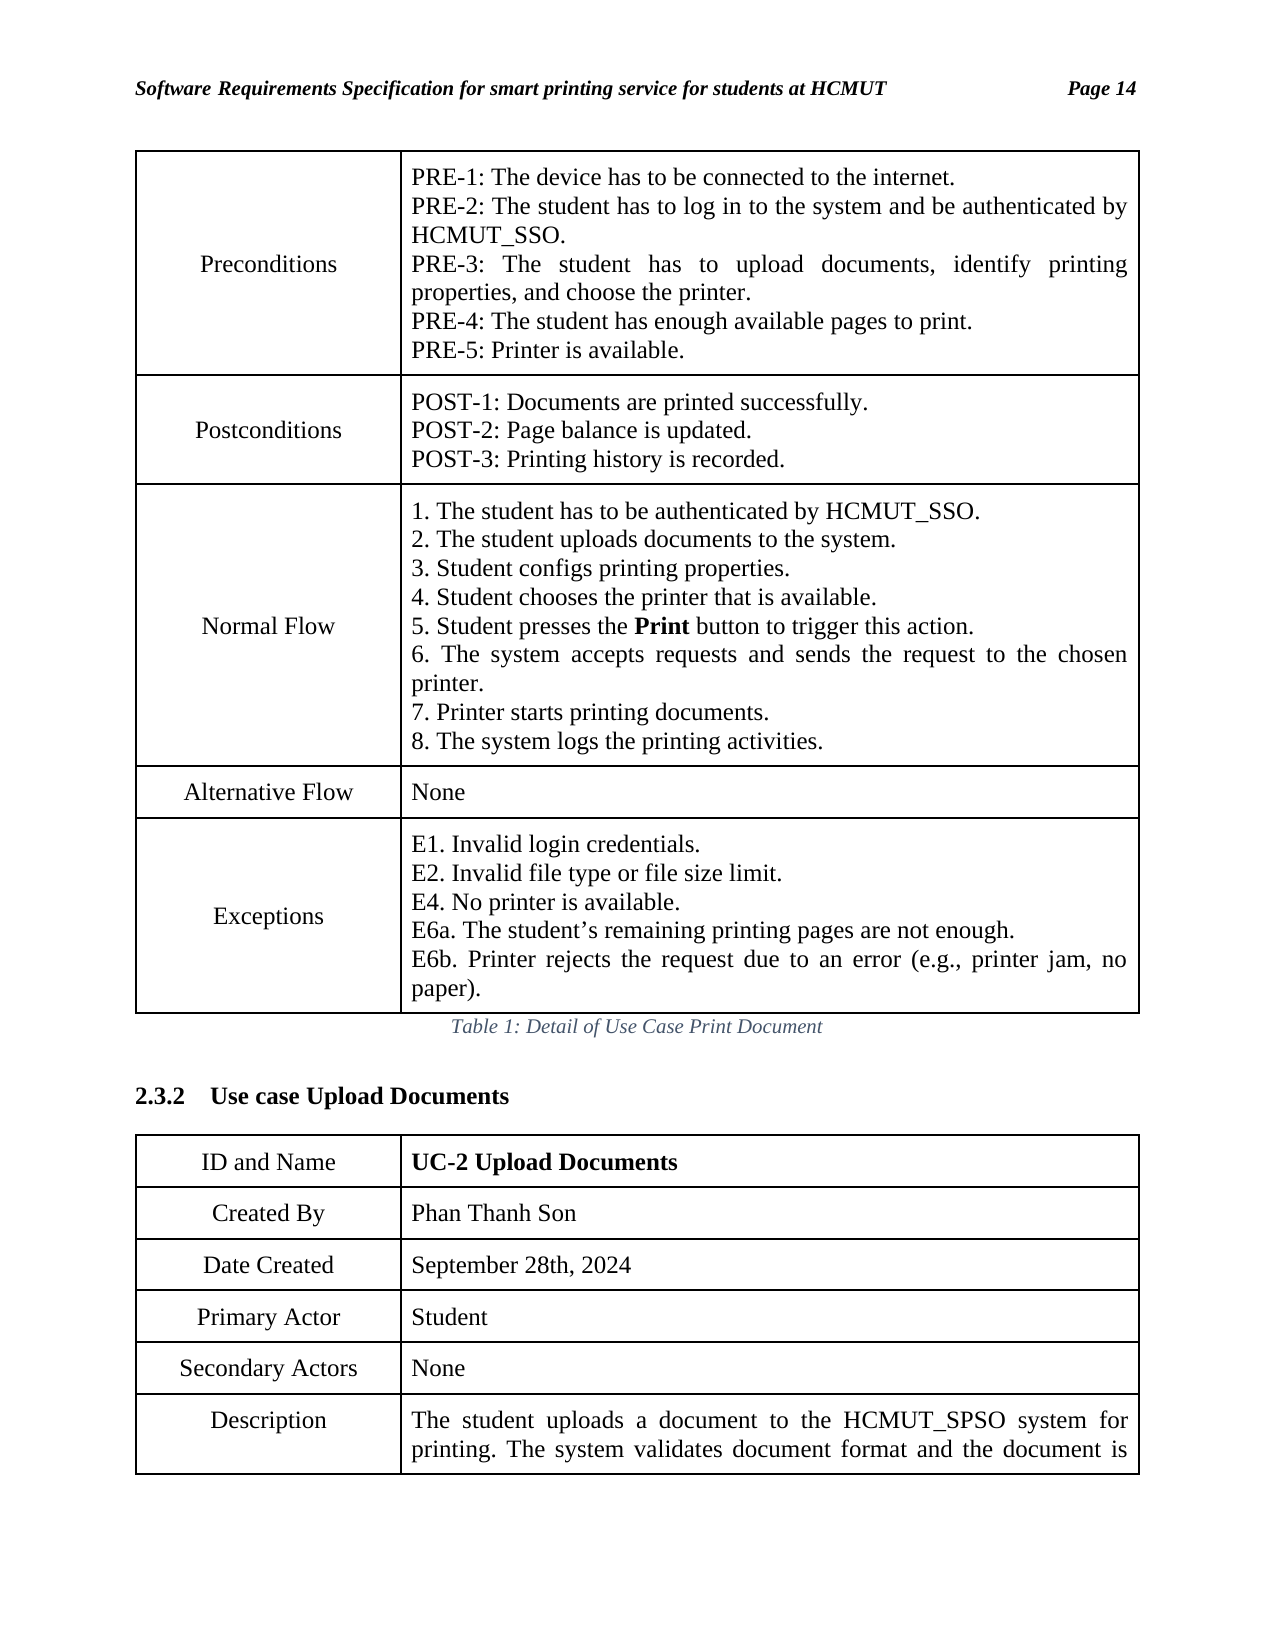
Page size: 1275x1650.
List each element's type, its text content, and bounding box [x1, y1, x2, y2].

table_cell Preconditions [137, 152, 400, 374]
subtitle Use case Upload Documents [135, 1084, 1140, 1109]
table_cell September 28th, 2024 [402, 1240, 1138, 1289]
table_cell Phan Thanh Son [402, 1188, 1138, 1237]
table_cell 1. The student has to be authenticated by HCMUT_SSO. 2. The student uploads documents to the system. 3. Student configs printing properties. 4. Student chooses the printer that is available. 5. Student presses the Print button to trigger this action. 6. The system accepts requests and sends the request to the chosen printer. 7. Printer starts printing documents. 8. The system logs the printing activities. [402, 485, 1138, 765]
table_cell Student [402, 1291, 1138, 1341]
table_cell Primary Actor [137, 1291, 400, 1341]
table_cell PRE-1: The device has to be connected to the internet. PRE-2: The student has to log in to the system and be authenticated by HCMUT_SSO. PRE-3: The student has to upload documents, identify printing properties, and choose the printer. PRE-4: The student has enough available pages to print. PRE-5: Printer is available. [402, 152, 1138, 374]
table_header UC-2 Upload Documents [402, 1136, 1138, 1186]
table_cell Postconditions [137, 376, 400, 483]
table_cell Description [137, 1395, 400, 1473]
table_cell Normal Flow [137, 485, 400, 765]
table_header ID and Name [137, 1136, 400, 1186]
table_cell None [402, 767, 1138, 817]
table_cell Secondary Actors [137, 1343, 400, 1392]
table_cell E1. Invalid login credentials. E2. Invalid file type or file size limit. E4. No printer is available. E6a. The student’s remaining printing pages are not enough. E6b. Printer rejects the request due to an error (e.g., printer jam, no paper). [402, 819, 1138, 1012]
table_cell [402, 1395, 1138, 1473]
table_cell POST-1: Documents are printed successfully. POST-2: Page balance is updated. POST-3: Printing history is recorded. [402, 376, 1138, 483]
table_cell Exceptions [137, 819, 400, 1012]
table_cell Created By [137, 1188, 400, 1237]
table_cell Alternative Flow [137, 767, 400, 817]
table_cell Date Created [137, 1240, 400, 1289]
table_cell None [402, 1343, 1138, 1392]
text Table 1: Detail of Use Case Print Document [135, 1014, 1140, 1038]
